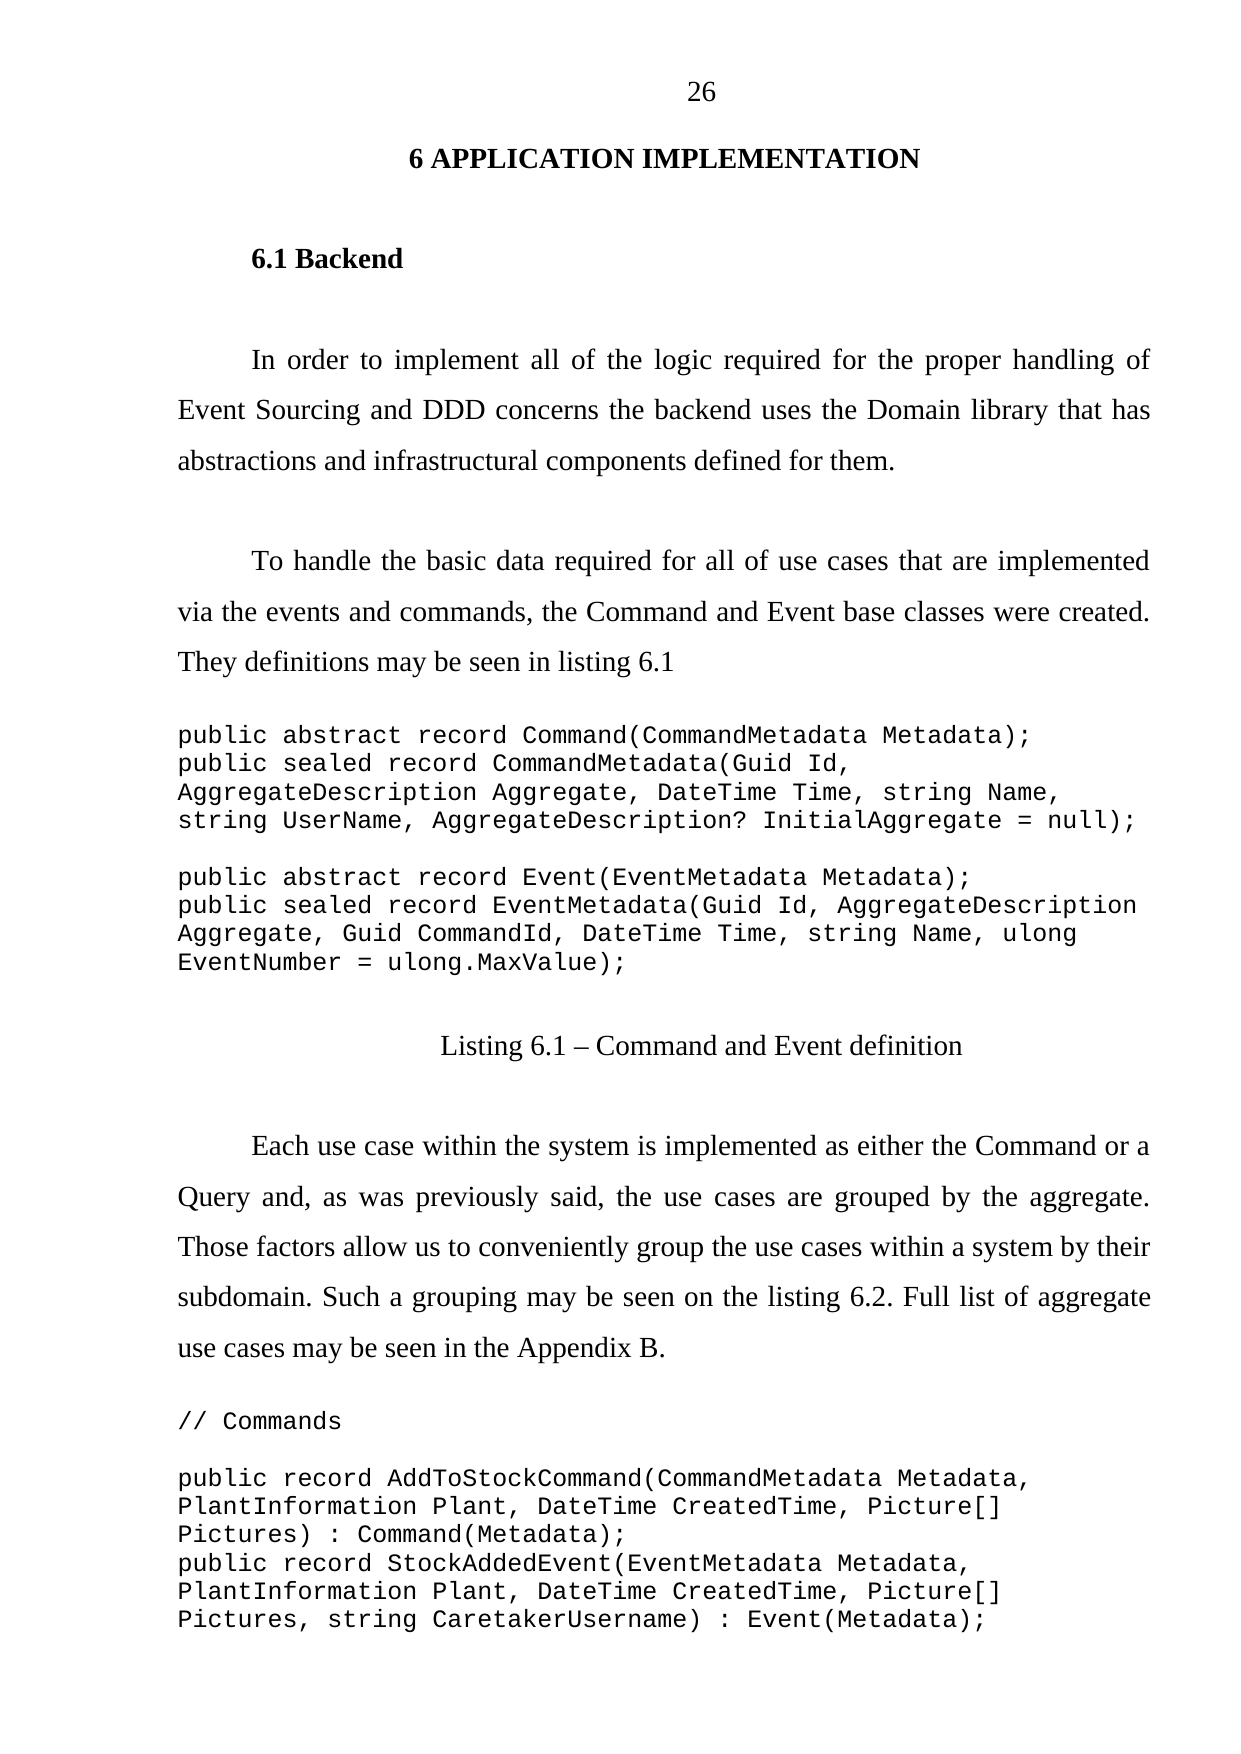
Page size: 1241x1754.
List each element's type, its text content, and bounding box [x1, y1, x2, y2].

text Each use case within the system is implemented as either the Command or a Query and, as was previously said, the use cases are grouped by the aggregate. Those factors allow us to conveniently group the use cases within a system by their subdomain. Such a grouping may be seen on the listing 6.2. Full list of aggregate use cases may be seen in the Appendix B. [177, 1128, 1152, 1363]
text public abstract record Event(EventMetadata Metadata); [177, 864, 1152, 893]
text // Commands [177, 1408, 1152, 1437]
text public abstract record Command(CommandMetadata Metadata); [177, 723, 1152, 751]
text public record AddToStockCommand(CommandMetadata Metadata, PlantInformation Plant, DateTime CreatedTime, Picture[] Pictures) : Command(Metadata); [177, 1465, 1152, 1550]
text To handle the basic data required for all of use cases that are implemented via the events and commands, the Command and Event base classes were created. They definitions may be seen in listing 6.1 [177, 543, 1152, 677]
text public record StockAddedEvent(EventMetadata Metadata, PlantInformation Plant, DateTime CreatedTime, Picture[] Pictures, string CaretakerUsername) : Event(Metadata); [177, 1550, 1152, 1635]
subtitle 6 APPLICATION IMPLEMENTATION [177, 141, 1152, 174]
text Listing 6.1 – Command and Event definition [177, 1028, 1152, 1061]
text In order to implement all of the logic required for the proper handling of Event Sourcing and DDD concerns the backend uses the Domain library that has abstractions and infrastructural components defined for them. [177, 342, 1152, 476]
text public sealed record CommandMetadata(Guid Id, AggregateDescription Aggregate, DateTime Time, string Name, string UserName, AggregateDescription? InitialAggregate = null); [177, 751, 1152, 836]
text public sealed record EventMetadata(Guid Id, AggregateDescription Aggregate, Guid CommandId, DateTime Time, string Name, ulong EventNumber = ulong.MaxValue); [177, 893, 1152, 978]
subtitle 6.1 Backend [177, 241, 1152, 275]
